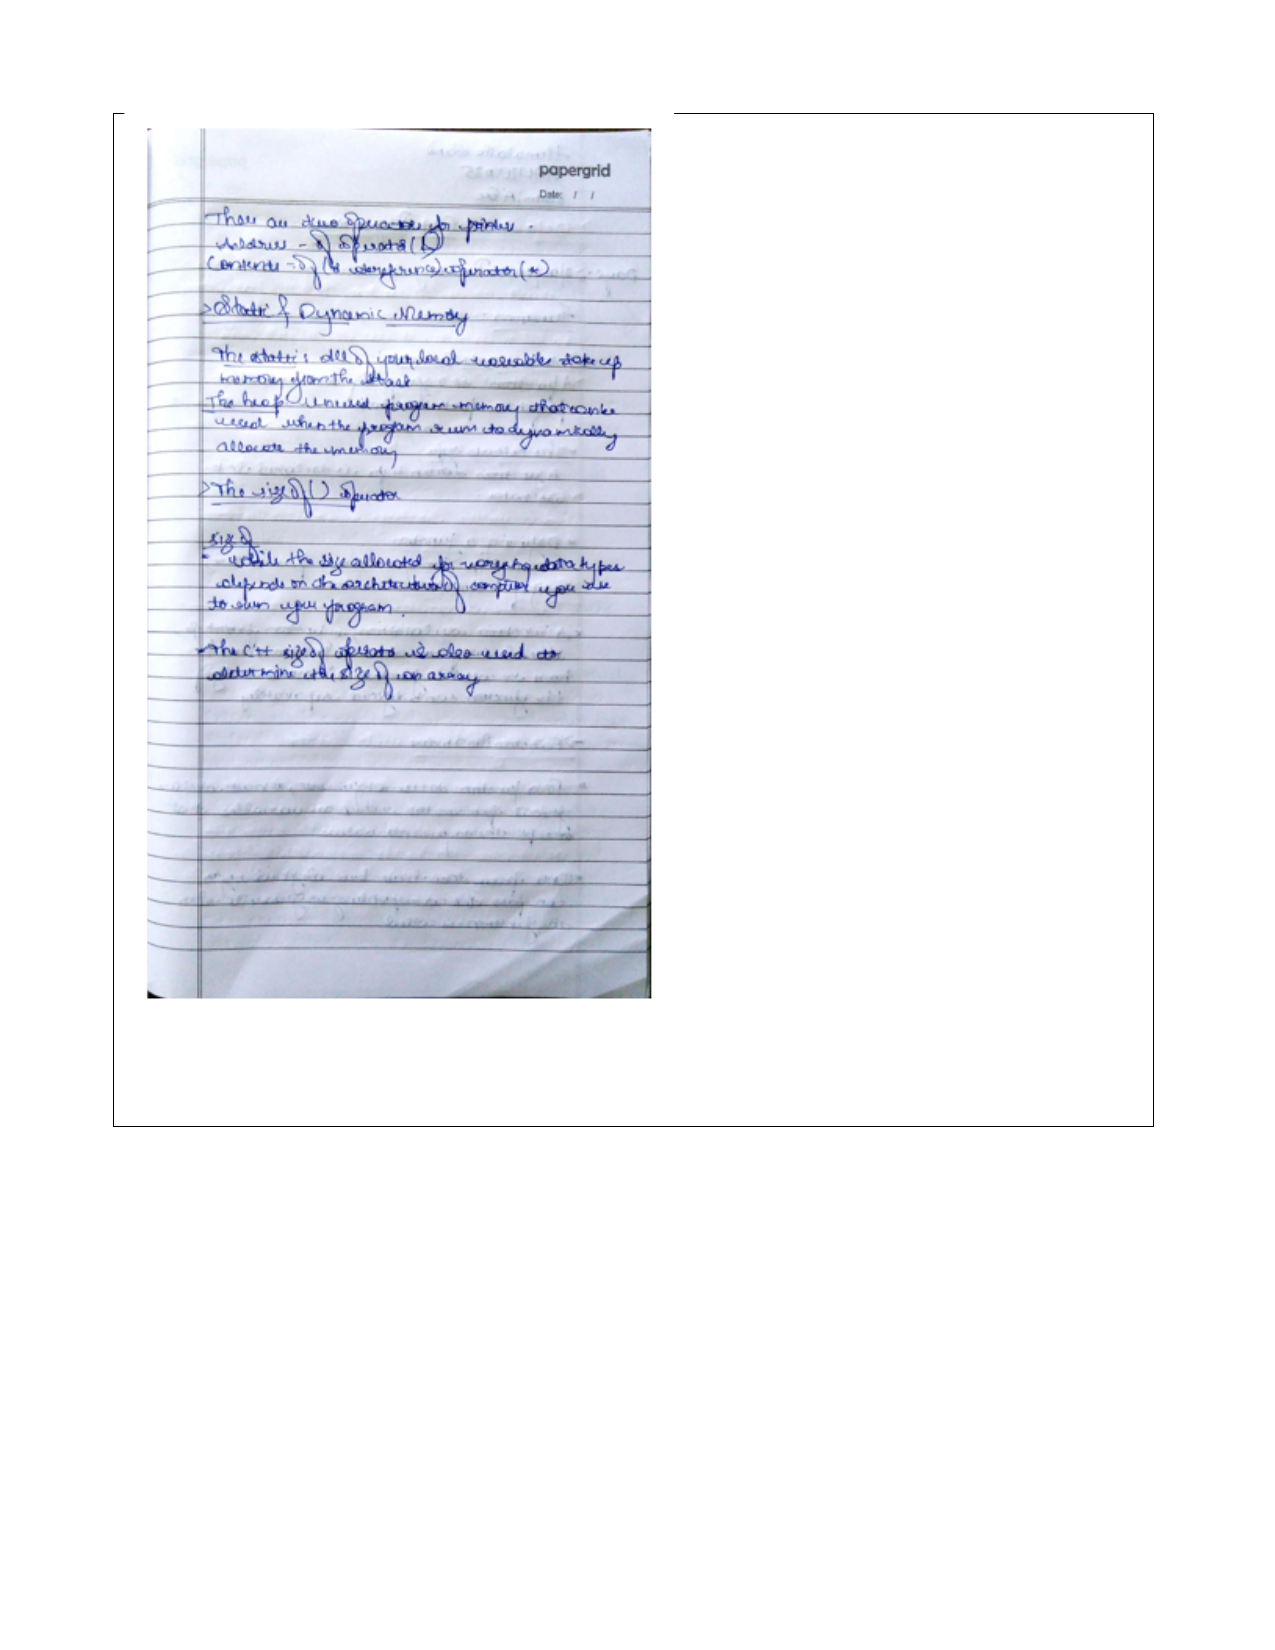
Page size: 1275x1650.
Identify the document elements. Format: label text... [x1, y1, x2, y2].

table_cell Report – Report can be typed or hand written for up to two pages. Webinar on “TREND IN IT DOMAIN” hosted by Rahul Shettigar on Monday, June 22, 2020 [114, 114, 1153, 1126]
picture [124, 113, 675, 1005]
